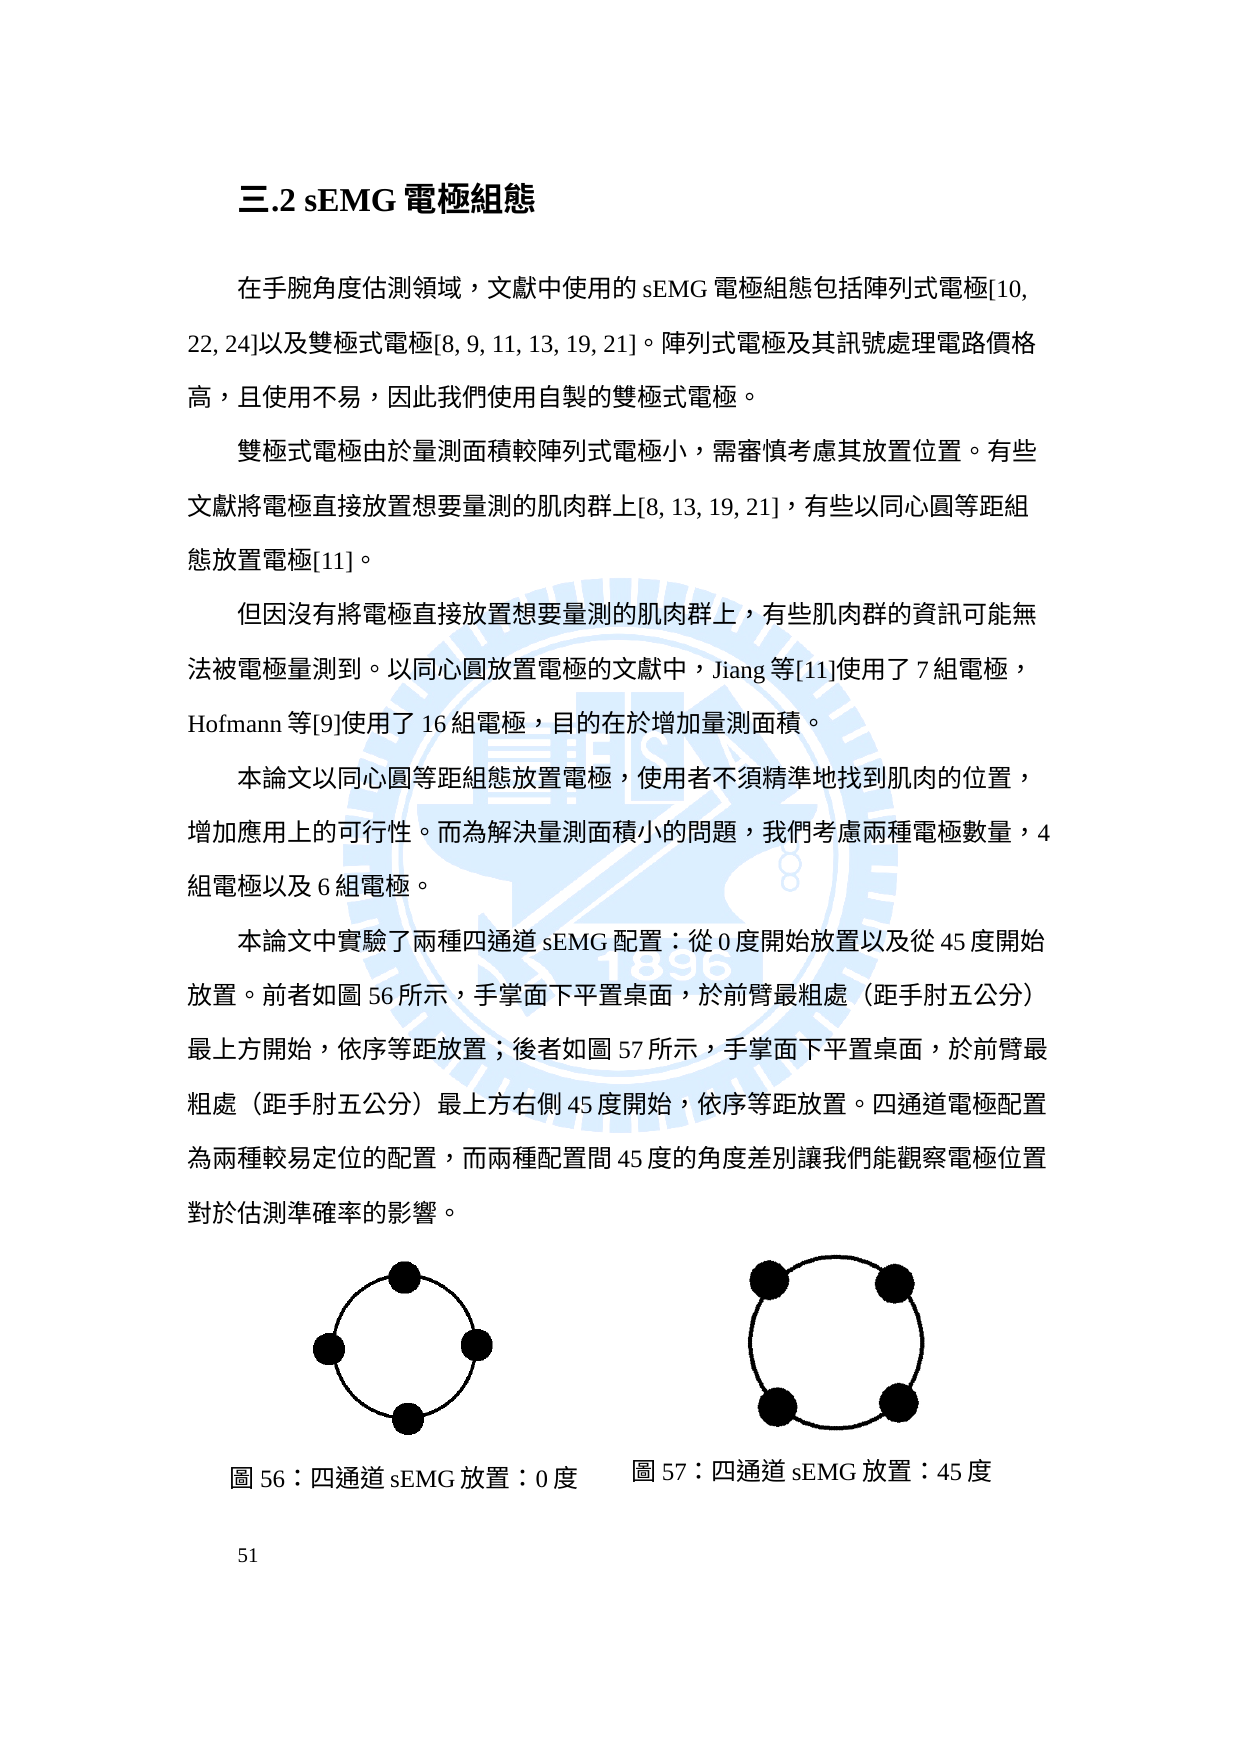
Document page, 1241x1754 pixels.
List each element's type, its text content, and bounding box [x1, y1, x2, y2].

picture [734, 1247, 938, 1438]
text 本論文以同心圓等距組態放置電極，使用者不須精準地找到肌肉的位置，增加應用上的可行性。而為解決量測面積小的問題，我們考慮兩種電極數量，4組電極以及6組電極。 [187, 758, 1053, 903]
picture [308, 1255, 499, 1444]
text 在手腕角度估測領域，文獻中使用的sEMG電極組態包括陣列式電極[10, 22, 24]以及雙極式電極[8, 9, 11, 13, 19, 21]。陣列式電極及其訊號處理電路價格高，且使用不易，因此我們使用自製的雙極式電極。 [187, 269, 1053, 414]
text 雙極式電極由於量測面積較陣列式電極小，需審慎考慮其放置位置。有些文獻將電極直接放置想要量測的肌肉群上[8, 13, 19, 21]，有些以同心圓等距組態放置電極[11]。 [187, 432, 1053, 577]
table_header 圖 57：四通道sEMG放置：45度 [620, 1248, 1052, 1502]
subtitle sEMG電極組態 [187, 172, 1053, 221]
table_header 圖 56：四通道sEMG放置：0度 [188, 1248, 620, 1502]
text 但因沒有將電極直接放置想要量測的肌肉群上，有些肌肉群的資訊可能無法被電極量測到。以同心圓放置電極的文獻中，Jiang等[11]使用了7組電極，Hofmann等[9]使用了16組電極，目的在於增加量測面積。 [187, 595, 1053, 740]
text 本論文中實驗了兩種四通道sEMG配置：從0度開始放置以及從45度開始放置。前者如圖 56所示，手掌面下平置桌面，於前臂最粗處（距手肘五公分）最上方開始，依序等距放置；後者如圖 57所示，手掌面下平置桌面，於前臂最粗處（距手肘五公分）最上方右側45度開始，依序等距放置。四通道電極配置為兩種較易定位的配置，而兩種配置間45度的角度差別讓我們能觀察電極位置對於估測準確率的影響。 [187, 921, 1053, 1229]
